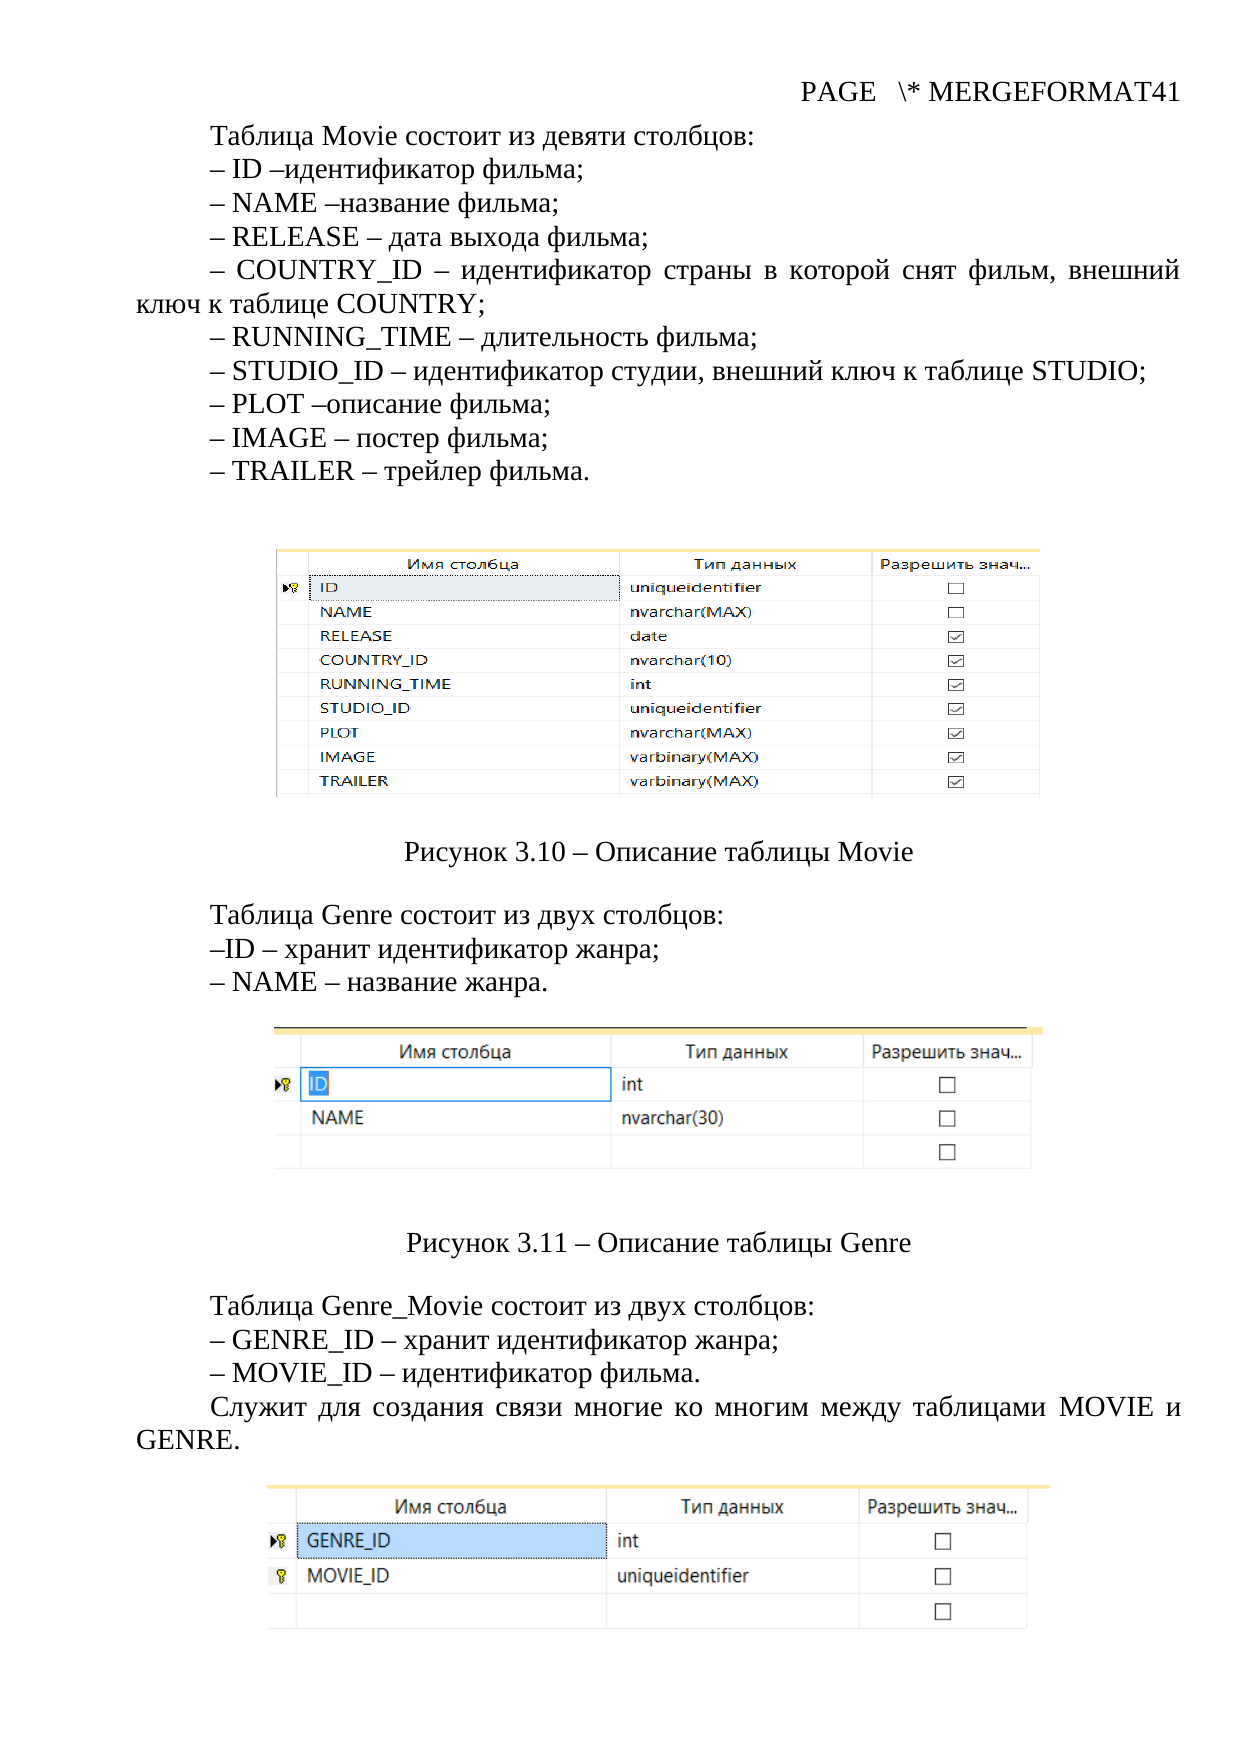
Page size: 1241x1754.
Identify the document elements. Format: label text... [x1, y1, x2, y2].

text – PLOT –описание фильма; [136, 386, 1181, 420]
text – NAME –название фильма; [136, 185, 1181, 219]
text Рисунок 3.10 – Описание таблицы Movie [136, 834, 1181, 868]
picture [267, 1485, 1050, 1641]
picture [276, 549, 1041, 797]
text – COUNTRY_ID – идентификатор страны в которой снят фильм, внешний ключ к таблице COUNTRY; [136, 252, 1181, 319]
text – STUDIO_ID – идентификатор студии, внешний ключ к таблице STUDIO; [136, 353, 1181, 386]
text Рисунок 3.11 – Описание таблицы Genre [136, 1226, 1181, 1259]
text – MOVIE_ID – идентификатор фильма. [136, 1355, 1181, 1389]
text Таблица Genre состоит из двух столбцов: [136, 897, 1181, 931]
text Служит для создания связи многие ко многим между таблицами MOVIE и GENRE. [136, 1389, 1181, 1456]
text – NAME – название жанра. [136, 964, 1181, 998]
text – RUNNING_TIME – длительность фильма; [136, 319, 1181, 353]
text – GENRE_ID – хранит идентификатор жанра; [136, 1322, 1181, 1355]
text Таблица Movie состоит из девяти столбцов: [136, 118, 1181, 152]
picture [274, 1027, 1043, 1189]
text –ID – хранит идентификатор жанра; [136, 931, 1181, 964]
text – TRAILER – трейлер фильма. [136, 453, 1181, 487]
text – IMAGE – постер фильма; [136, 420, 1181, 453]
text – ID –идентификатор фильма; [136, 152, 1181, 185]
text Таблица Genre_Movie состоит из двух столбцов: [136, 1288, 1181, 1322]
text – RELEASE – дата выхода фильма; [136, 219, 1181, 252]
